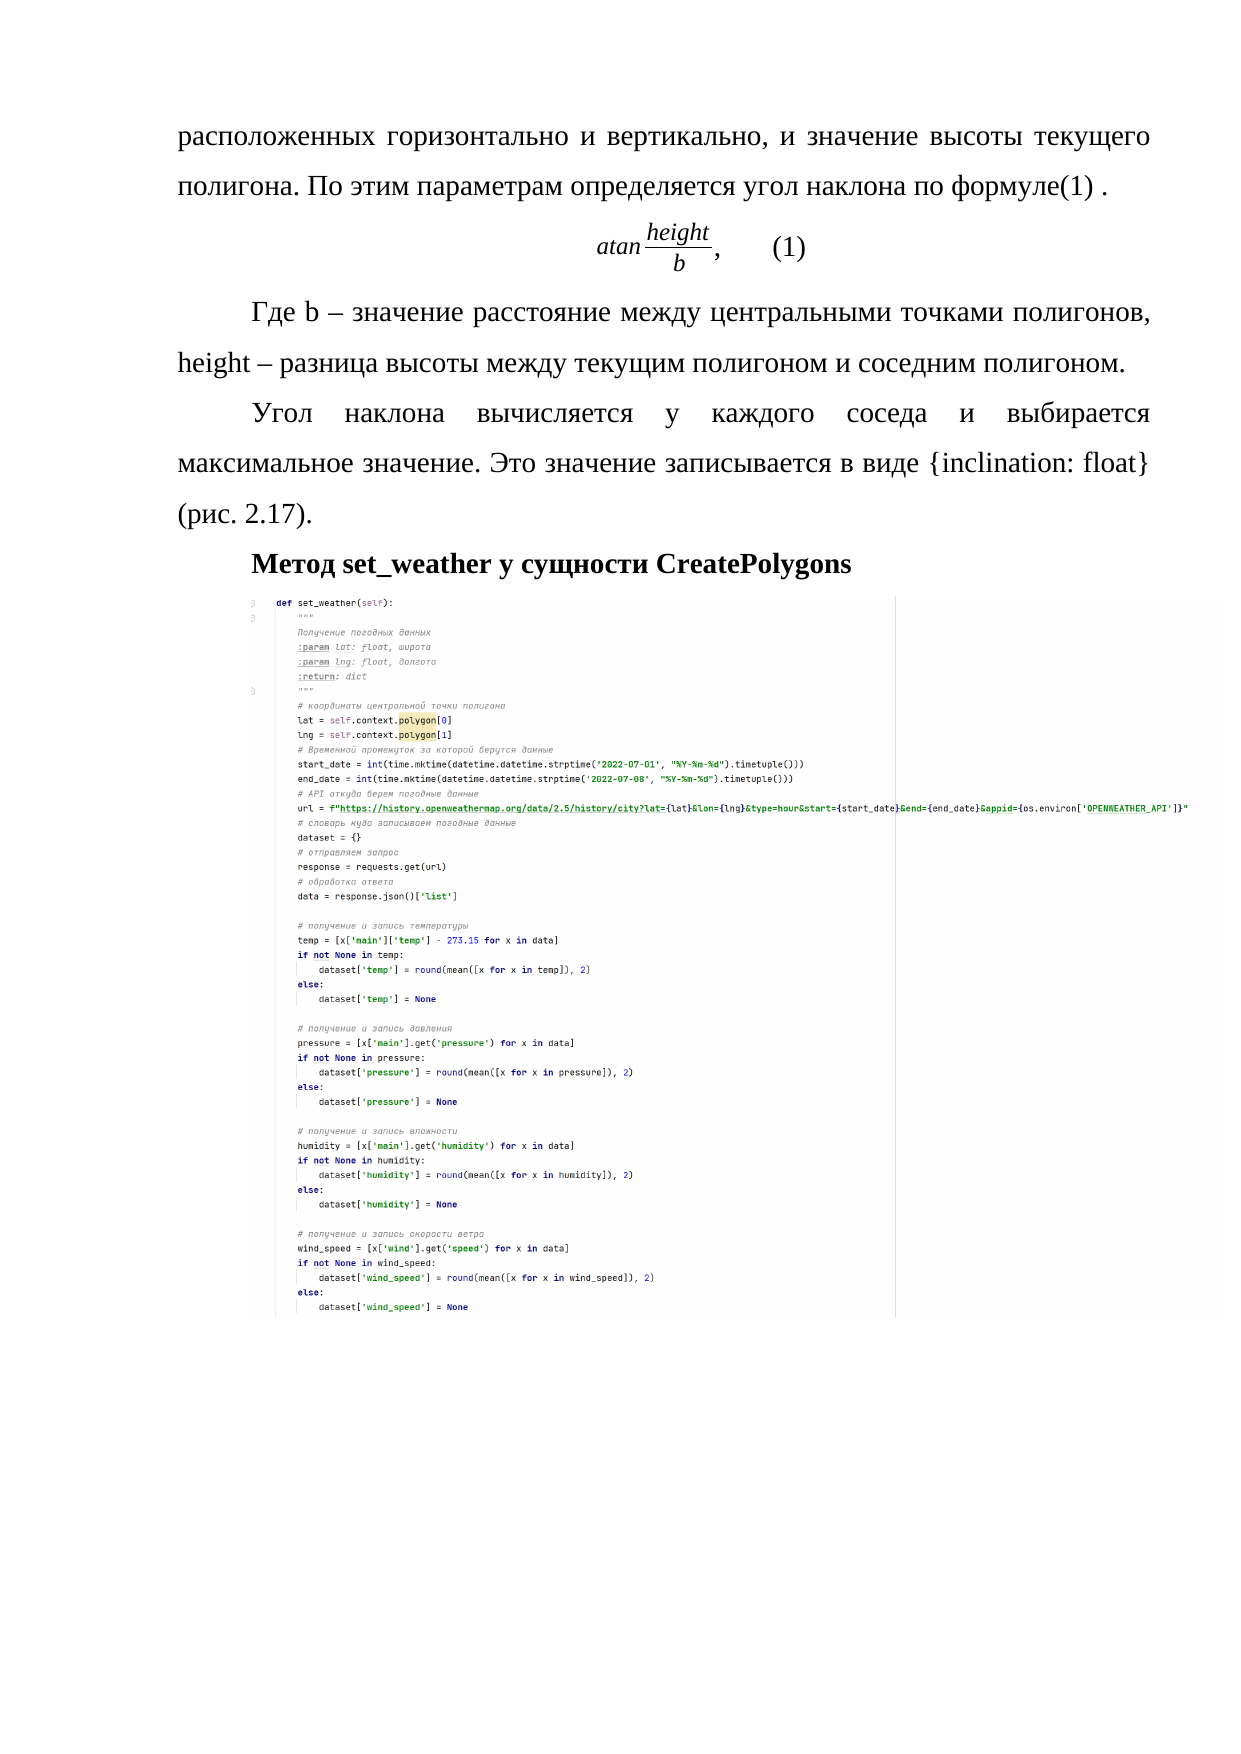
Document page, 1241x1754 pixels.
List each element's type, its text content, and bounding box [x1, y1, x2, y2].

text Метод set_weather у сущности CreatePolygons [177, 546, 1152, 579]
picture [251, 596, 1226, 1318]
text Где b – значение расстояние между центральными точками полигонов, height – разница высоты между текущим полигоном и соседним полигоном. [177, 294, 1152, 378]
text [177, 118, 1152, 202]
list , (1) [251, 219, 1152, 278]
text Угол наклона вычисляется у каждого соседа и выбирается максимальное значение. Это значение записывается в виде {inclination: float} (рис. 2.17). [177, 395, 1152, 529]
